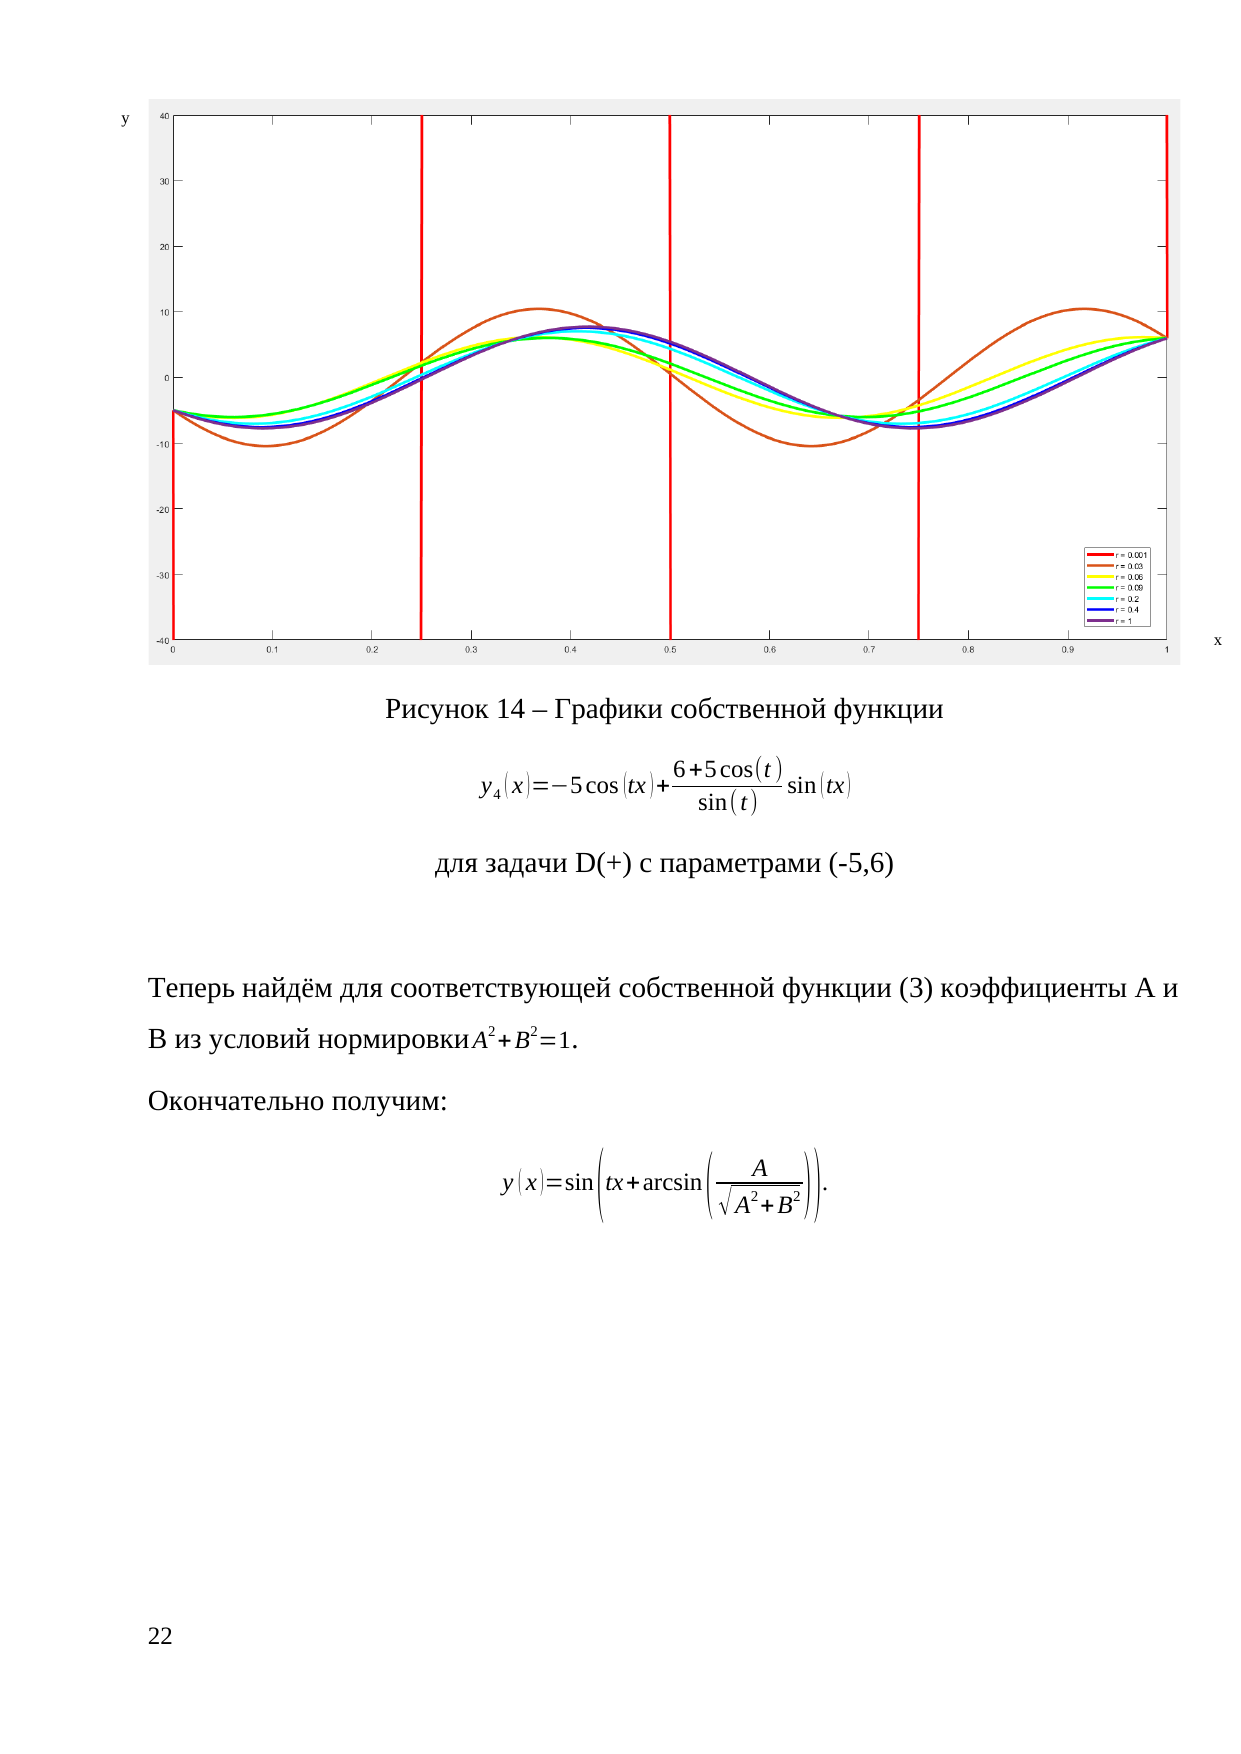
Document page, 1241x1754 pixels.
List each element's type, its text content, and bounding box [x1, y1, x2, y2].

text для задачи D(+) с параметрами (-5,6) [148, 845, 1181, 878]
text Окончательно получим: [148, 1083, 1181, 1117]
text Рисунок 14 – Графики собственной функции [148, 691, 1181, 725]
text Теперь найдём для соответствующей собственной функции (3) коэффициенты A и B из условий нормировки. [148, 970, 1181, 1054]
picture [148, 99, 1181, 665]
